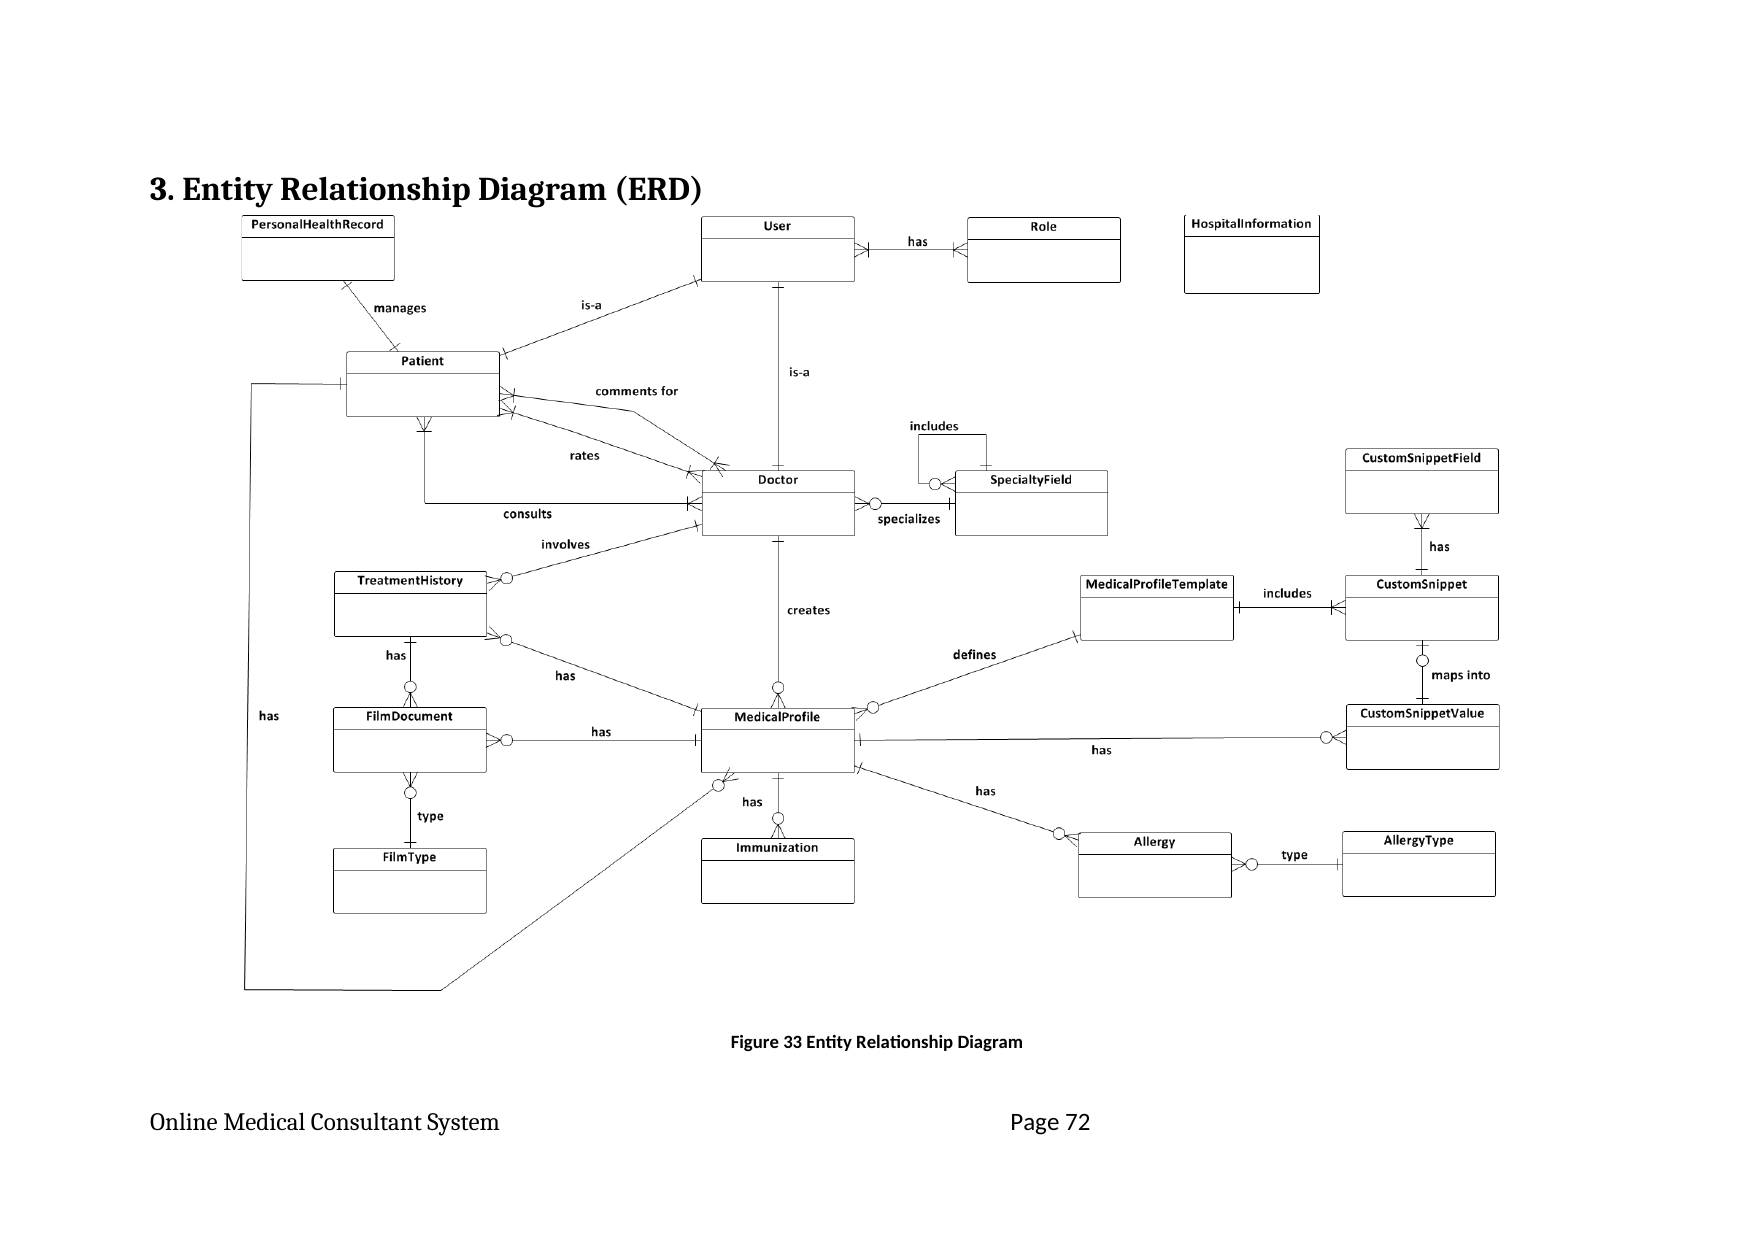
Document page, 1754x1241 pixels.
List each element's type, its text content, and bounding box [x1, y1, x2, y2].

picture [241, 215, 1513, 1005]
subtitle Entity Relationship Diagram (ERD) [150, 171, 1604, 209]
